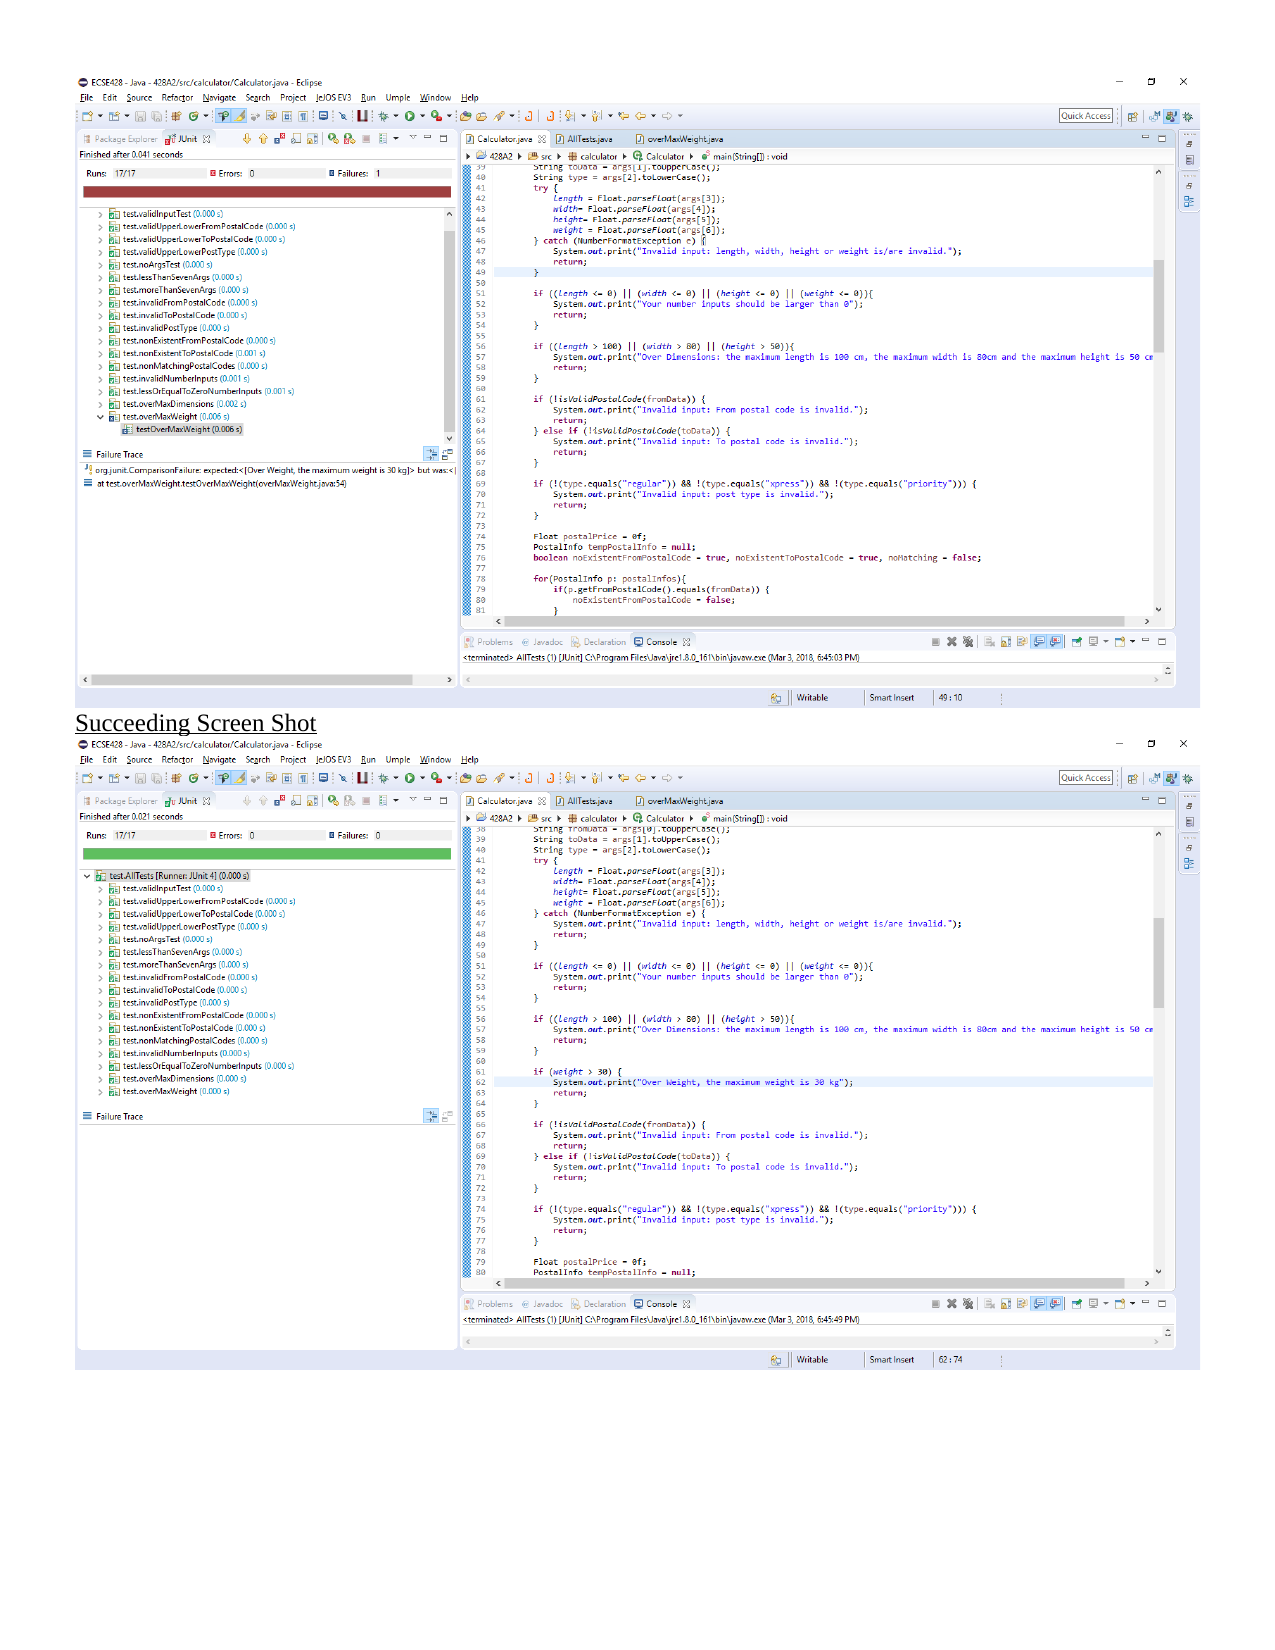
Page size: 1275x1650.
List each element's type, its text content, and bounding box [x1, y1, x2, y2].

text Succeeding Screen Shot [75, 708, 1200, 736]
picture [75, 736, 1200, 1370]
picture [75, 75, 1200, 708]
